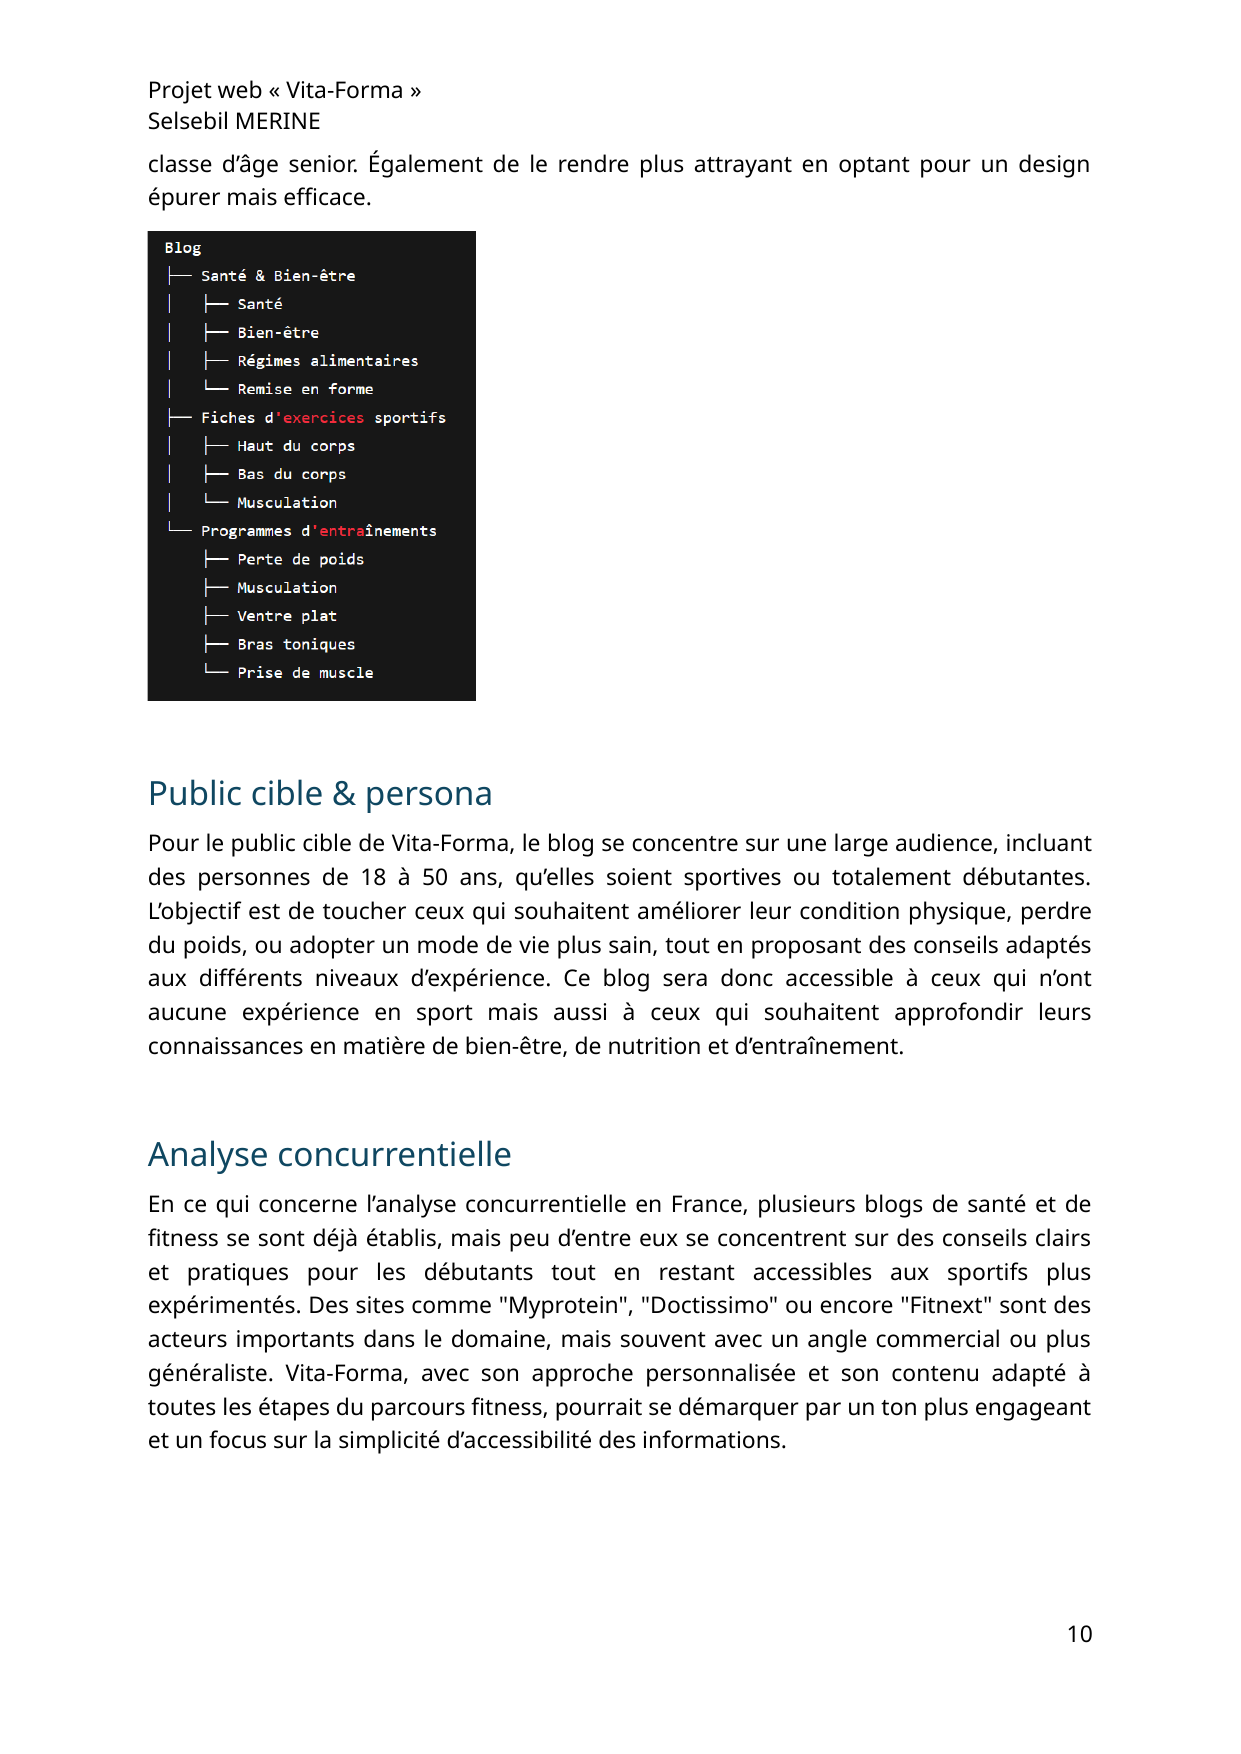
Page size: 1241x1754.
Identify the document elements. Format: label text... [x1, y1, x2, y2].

text Pour le public cible de Vita-Forma, le blog se concentre sur une large audience, incluant des personnes de 18 à 50 ans, qu’elles soient sportives ou totalement débutantes. L’objectif est de toucher ceux qui souhaitent améliorer leur condition physique, perdre du poids, ou adopter un mode de vie plus sain, tout en proposant des conseils adaptés aux différents niveaux d’expérience. Ce blog sera donc accessible à ceux qui n’ont aucune expérience en sport mais aussi à ceux qui souhaitent approfondir leurs connaissances en matière de bien-être, de nutrition et d’entraînement. [148, 827, 1093, 1061]
picture [147, 231, 476, 701]
subtitle Analyse concurrentielle [148, 1131, 1093, 1176]
text En ce qui concerne l’analyse concurrentielle en France, plusieurs blogs de santé et de fitness se sont déjà établis, mais peu d’entre eux se concentrent sur des conseils clairs et pratiques pour les débutants tout en restant accessibles aux sportifs plus expérimentés. Des sites comme "Myprotein", "Doctissimo" ou encore "Fitnext" sont des acteurs importants dans le domaine, mais souvent avec un angle commercial ou plus généraliste. Vita-Forma, avec son approche personnalisée et son contenu adapté à toutes les étapes du parcours fitness, pourrait se démarquer par un ton plus engageant et un focus sur la simplicité d’accessibilité des informations. [148, 1188, 1093, 1456]
subtitle Public cible & persona [148, 770, 1093, 816]
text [148, 148, 1093, 213]
